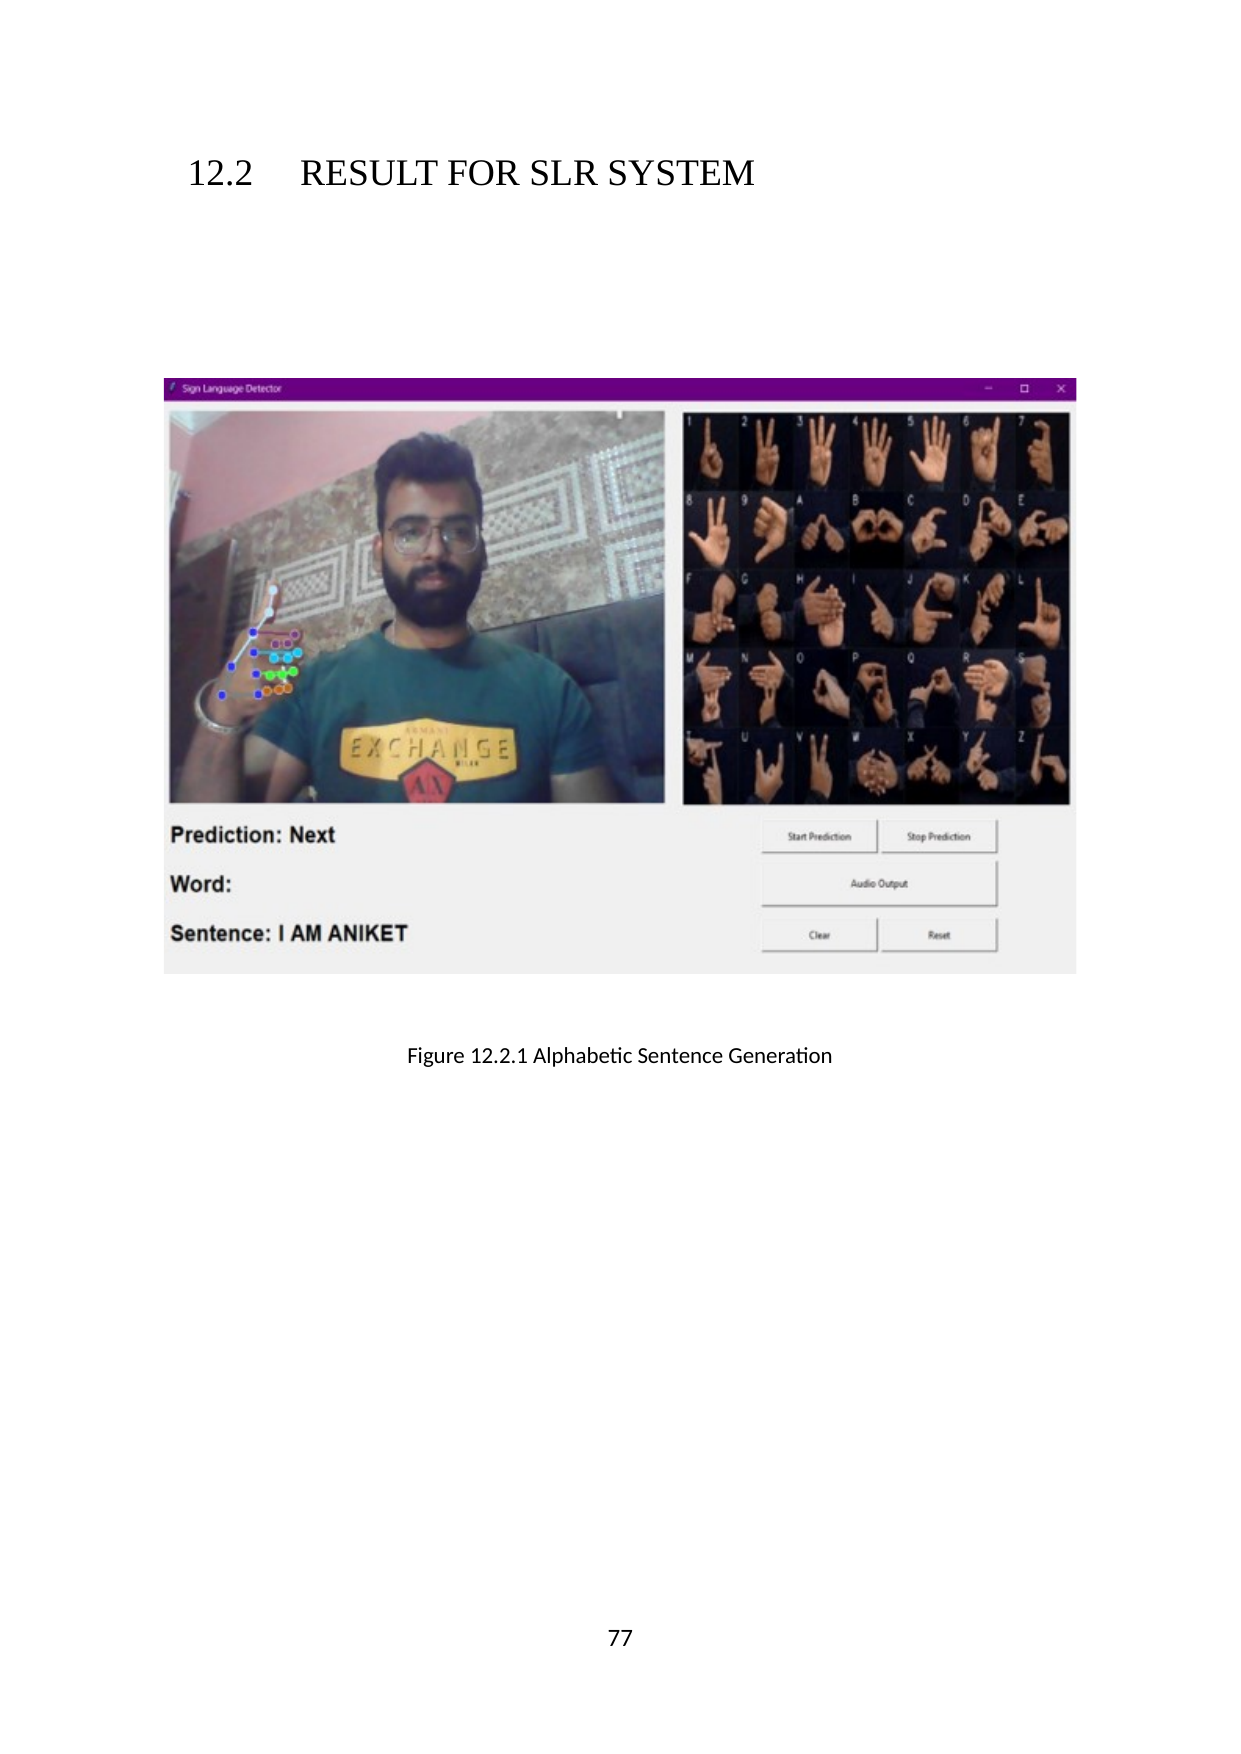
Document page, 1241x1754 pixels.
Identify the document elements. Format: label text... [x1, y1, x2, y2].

list RESULT FOR SLR SYSTEM [187, 150, 1090, 193]
picture [163, 378, 1077, 974]
text Figure 12.2.1 Alphabetic Sentence Generation [150, 1041, 1090, 1069]
